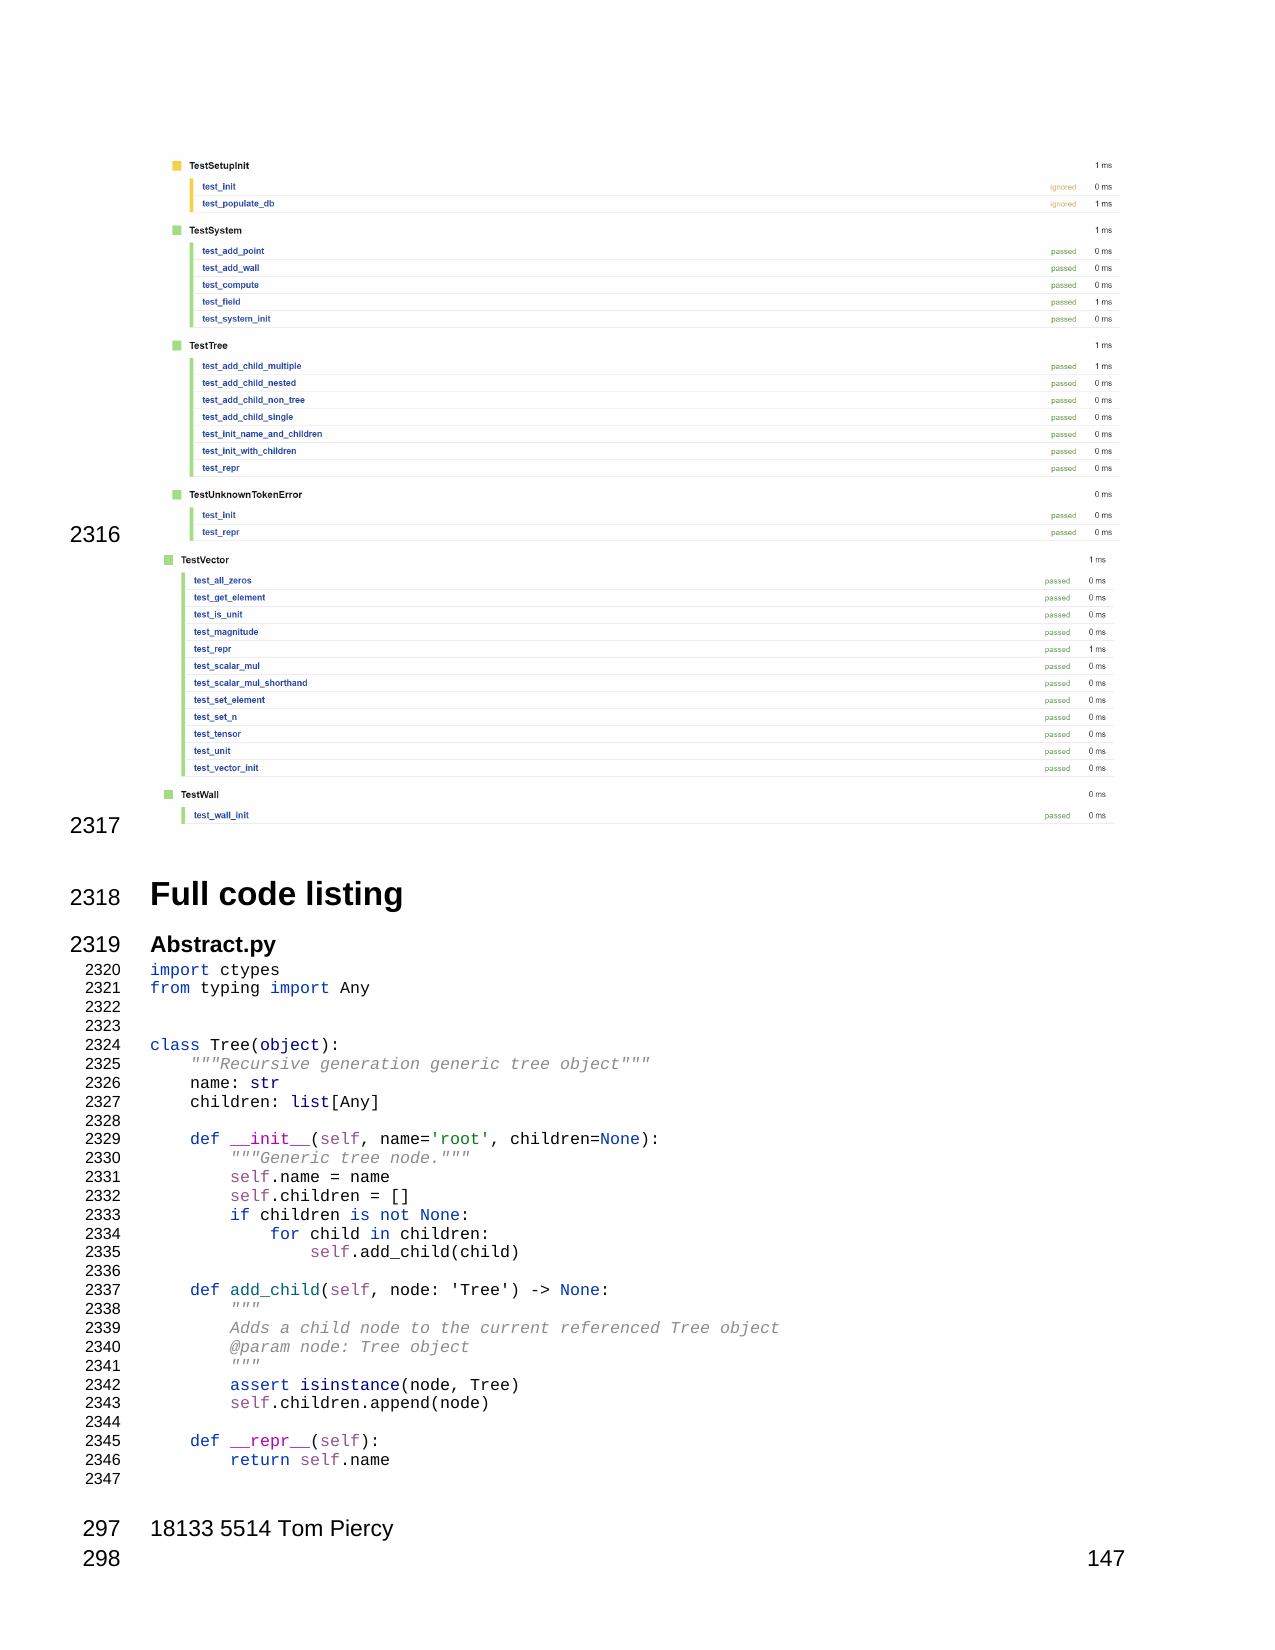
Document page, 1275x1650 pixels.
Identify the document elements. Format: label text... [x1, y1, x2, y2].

picture [150, 150, 1125, 543]
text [150, 961, 1125, 1489]
picture [150, 546, 1125, 833]
subtitle Full code listing [150, 874, 1125, 913]
text Abstract.py [150, 931, 1125, 957]
